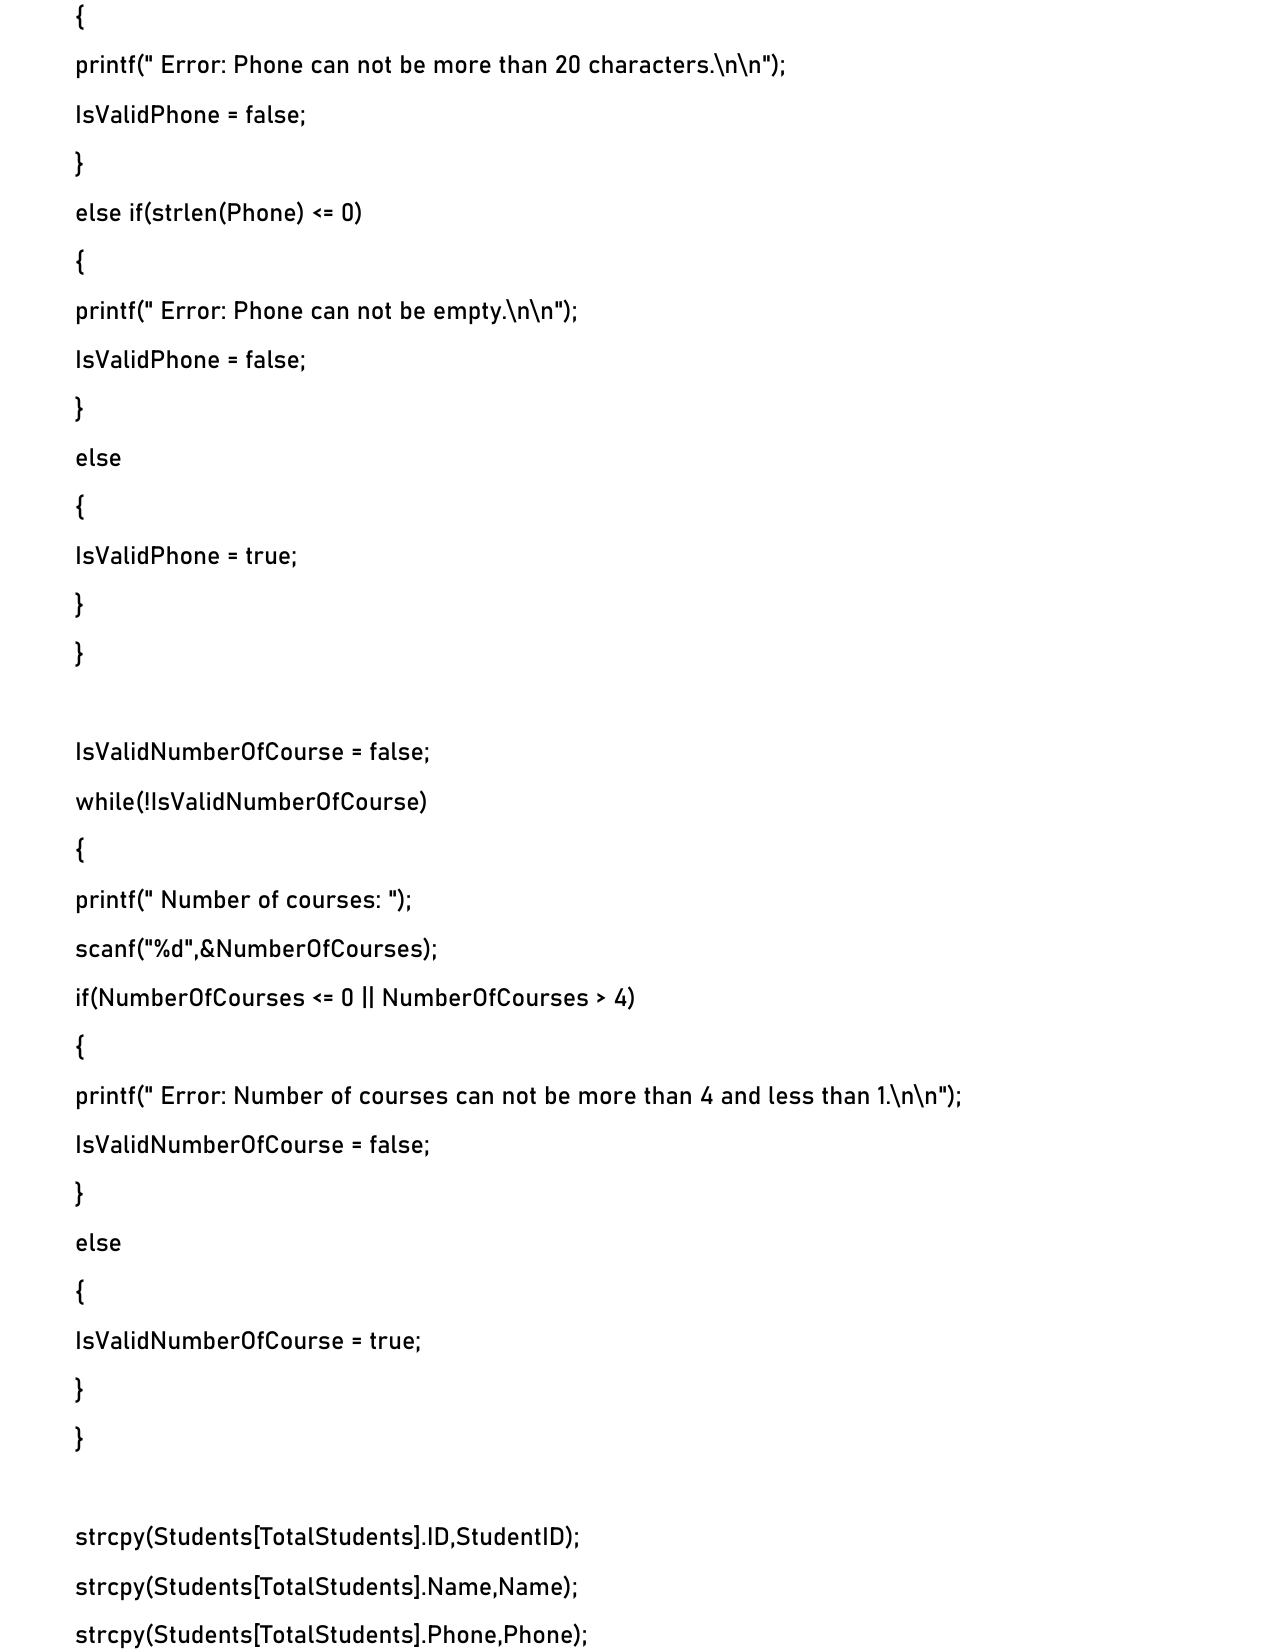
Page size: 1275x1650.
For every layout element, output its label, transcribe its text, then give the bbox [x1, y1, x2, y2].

text IsValidPhone = false; [75, 343, 1275, 373]
text { [75, 491, 1275, 521]
text { [75, 1030, 1275, 1060]
text scanf("%d",&NumberOfCourses); [75, 932, 1275, 962]
text { [75, 1276, 1275, 1306]
text strcpy(Students[TotalStudents].Phone,Phone); [75, 1619, 1275, 1649]
text printf(" Error: Phone can not be empty.\n\n"); [75, 294, 1275, 324]
text IsValidNumberOfCourse = true; [75, 1325, 1275, 1355]
text strcpy(Students[TotalStudents].Name,Name); [75, 1570, 1275, 1600]
text } [75, 392, 1275, 422]
text else [75, 1227, 1275, 1257]
text printf(" Number of courses: "); [75, 883, 1275, 913]
text strcpy(Students[TotalStudents].ID,StudentID); [75, 1521, 1275, 1551]
text } [75, 1374, 1275, 1404]
text IsValidPhone = true; [75, 540, 1275, 570]
text { [75, 0, 1275, 30]
text printf(" Error: Number of courses can not be more than 4 and less than 1.\n\n"); [75, 1079, 1275, 1109]
text } [75, 147, 1275, 177]
text } [75, 589, 1275, 619]
text } [75, 1423, 1275, 1453]
text else [75, 442, 1275, 472]
text } [75, 638, 1275, 668]
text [75, 98, 1275, 128]
text } [75, 1177, 1275, 1207]
text printf(" Error: Phone can not be more than 20 characters.\n\n"); [75, 49, 1275, 79]
text if(NumberOfCourses <= 0 || NumberOfCourses > 4) [75, 981, 1275, 1011]
text { [75, 834, 1275, 864]
text while(!IsValidNumberOfCourse) [75, 785, 1275, 815]
text { [75, 245, 1275, 275]
text else if(strlen(Phone) <= 0) [75, 196, 1275, 226]
text IsValidNumberOfCourse = false; [75, 1128, 1275, 1158]
text IsValidNumberOfCourse = false; [75, 736, 1275, 766]
